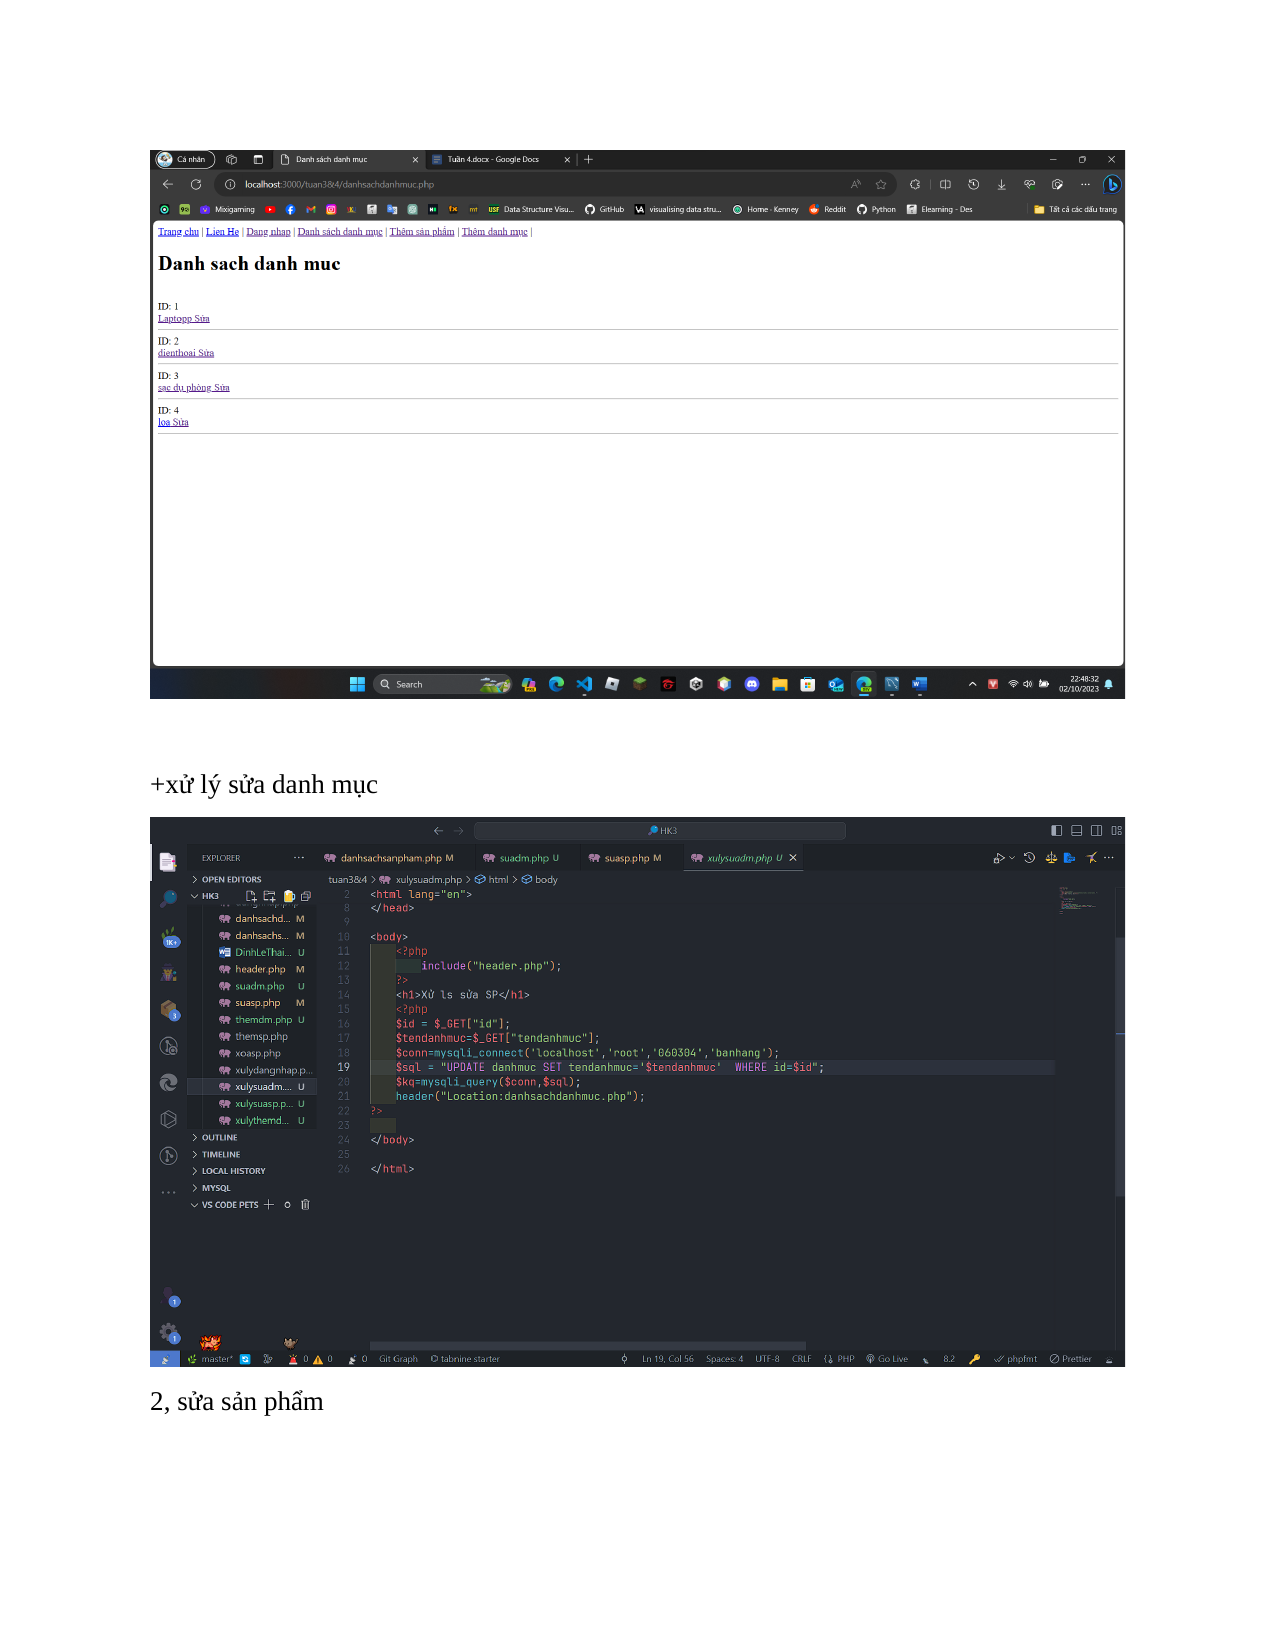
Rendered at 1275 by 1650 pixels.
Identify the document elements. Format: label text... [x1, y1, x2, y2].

picture [150, 817, 1125, 1367]
picture [150, 150, 1125, 699]
text 2, sửa sản phẩm [150, 1385, 1125, 1417]
text +xử lý sửa danh mục [150, 768, 1125, 799]
